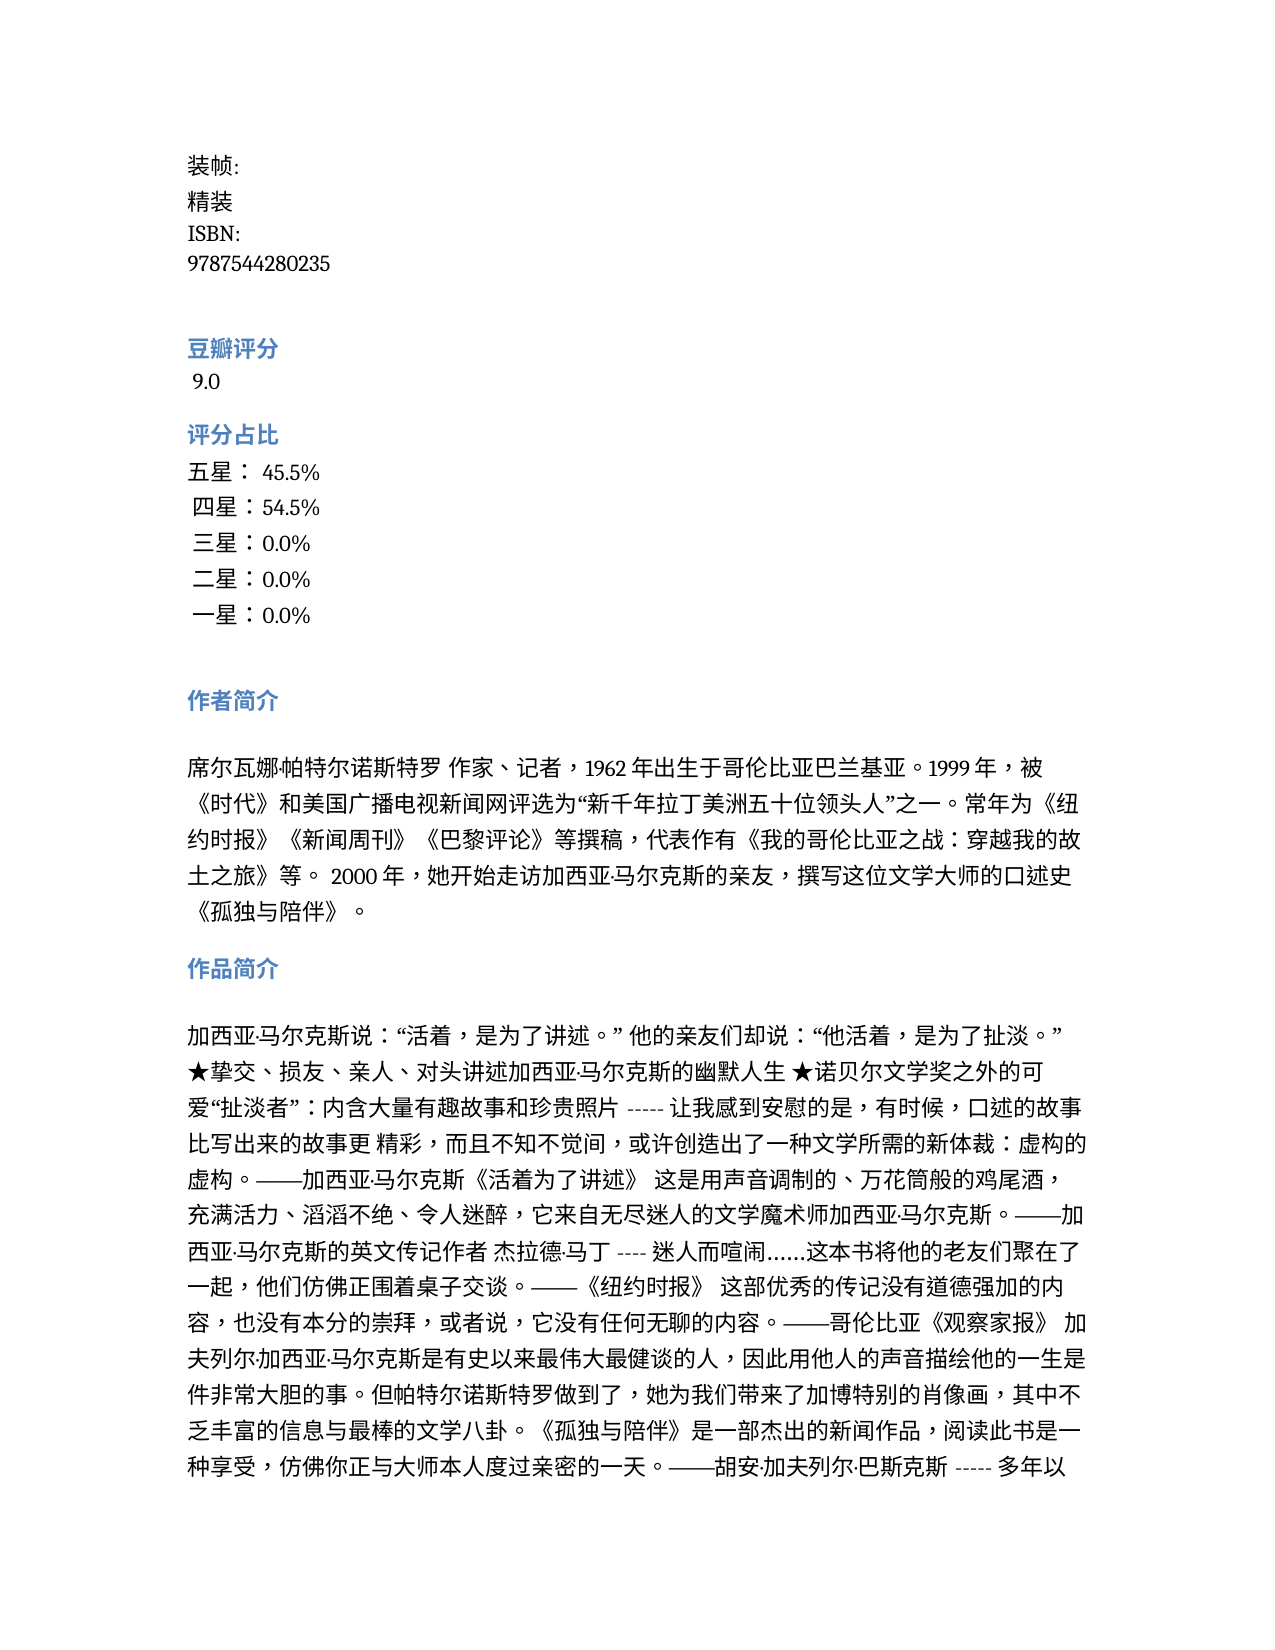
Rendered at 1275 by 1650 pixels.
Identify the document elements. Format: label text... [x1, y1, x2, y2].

subtitle 评分占比 [187, 419, 1087, 451]
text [187, 150, 1087, 308]
subtitle 作者简介 [187, 685, 1087, 717]
subtitle 豆瓣评分 [187, 332, 1087, 364]
subtitle 作品简介 [187, 953, 1087, 984]
text 席尔瓦娜·帕特尔诺斯特罗 作家、记者，1962年出生于哥伦比亚巴兰基亚。1999年，被《时代》和美国广播电视新闻网评选为“新千年拉丁美洲五十位领头人”之一。常年为《纽约时报》《新闻周刊》《巴黎评论》等撰稿，代表作有《我的哥伦比亚之战：穿越我的故土之旅》等。 2000年，她开始走访加西亚·马尔克斯的亲友，撰写这位文学大师的口述史《孤独与陪伴》。 [187, 721, 1087, 927]
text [187, 989, 1087, 1482]
text 9.0 [187, 368, 1087, 395]
text 五星： 45.5% 四星： 54.5% 三星： 0.0% 二星： 0.0% 一星： 0.0% [187, 455, 1087, 661]
